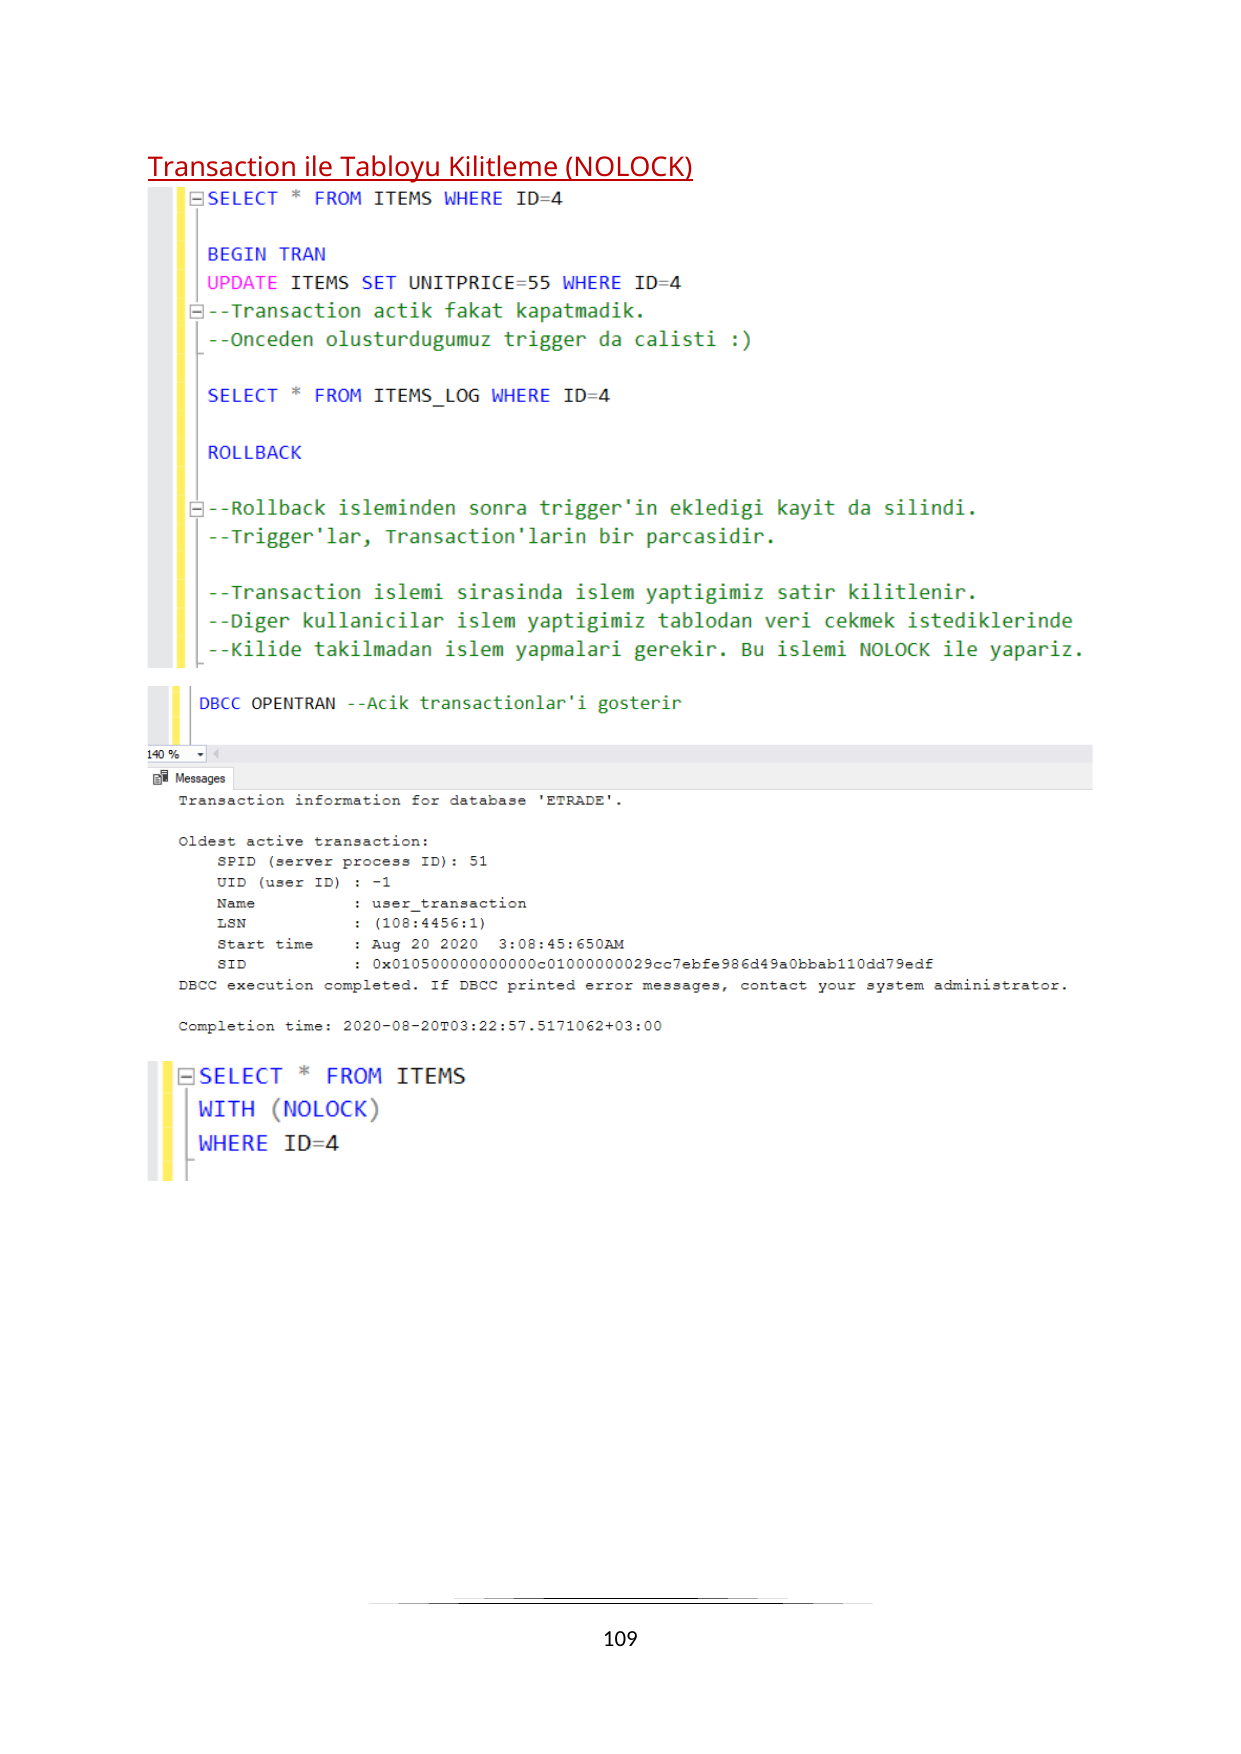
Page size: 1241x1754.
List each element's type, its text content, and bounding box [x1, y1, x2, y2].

picture [147, 686, 1093, 1043]
picture [147, 1061, 1093, 1181]
picture [147, 187, 1093, 668]
subtitle Transaction ile Tabloyu Kilitleme (NOLOCK) [148, 148, 1093, 184]
